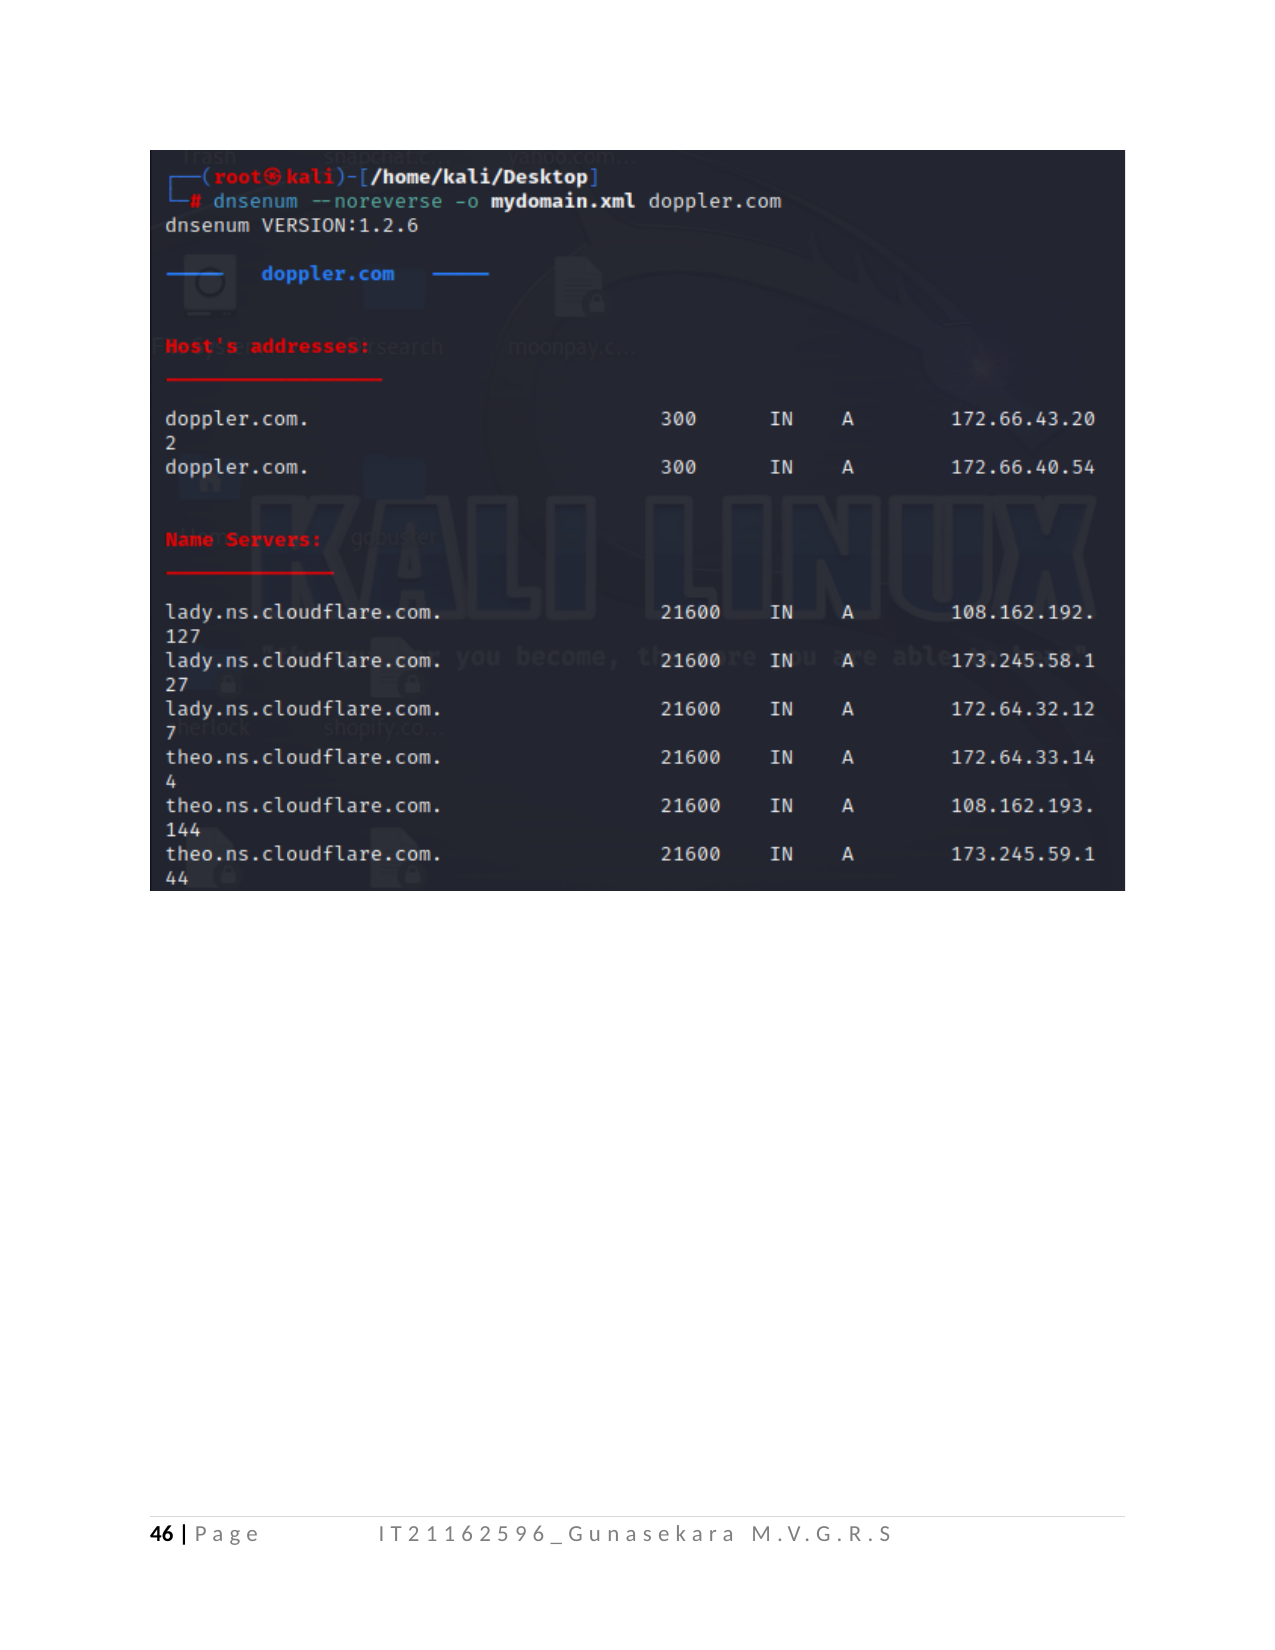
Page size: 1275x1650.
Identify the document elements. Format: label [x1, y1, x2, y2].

picture [150, 150, 1125, 891]
